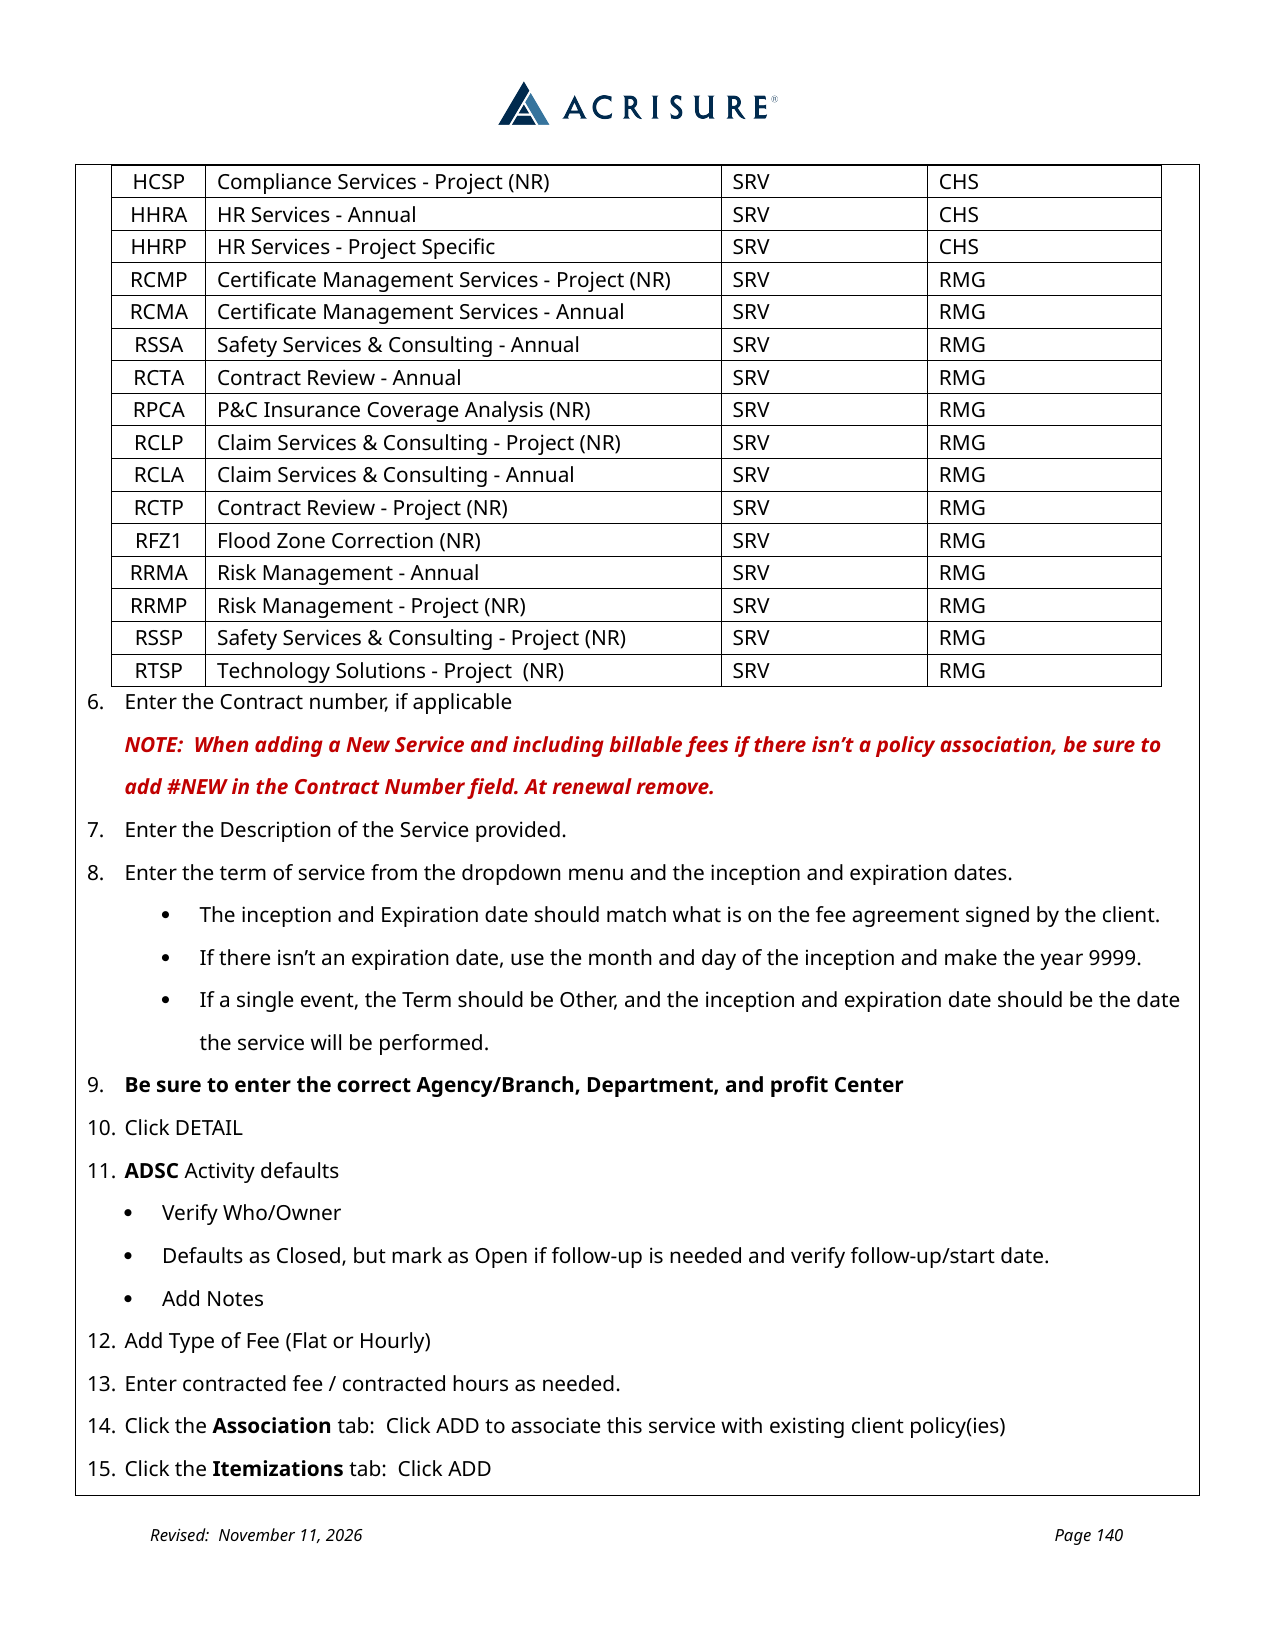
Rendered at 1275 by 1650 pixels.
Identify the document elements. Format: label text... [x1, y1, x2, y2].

picture [496, 75, 779, 135]
